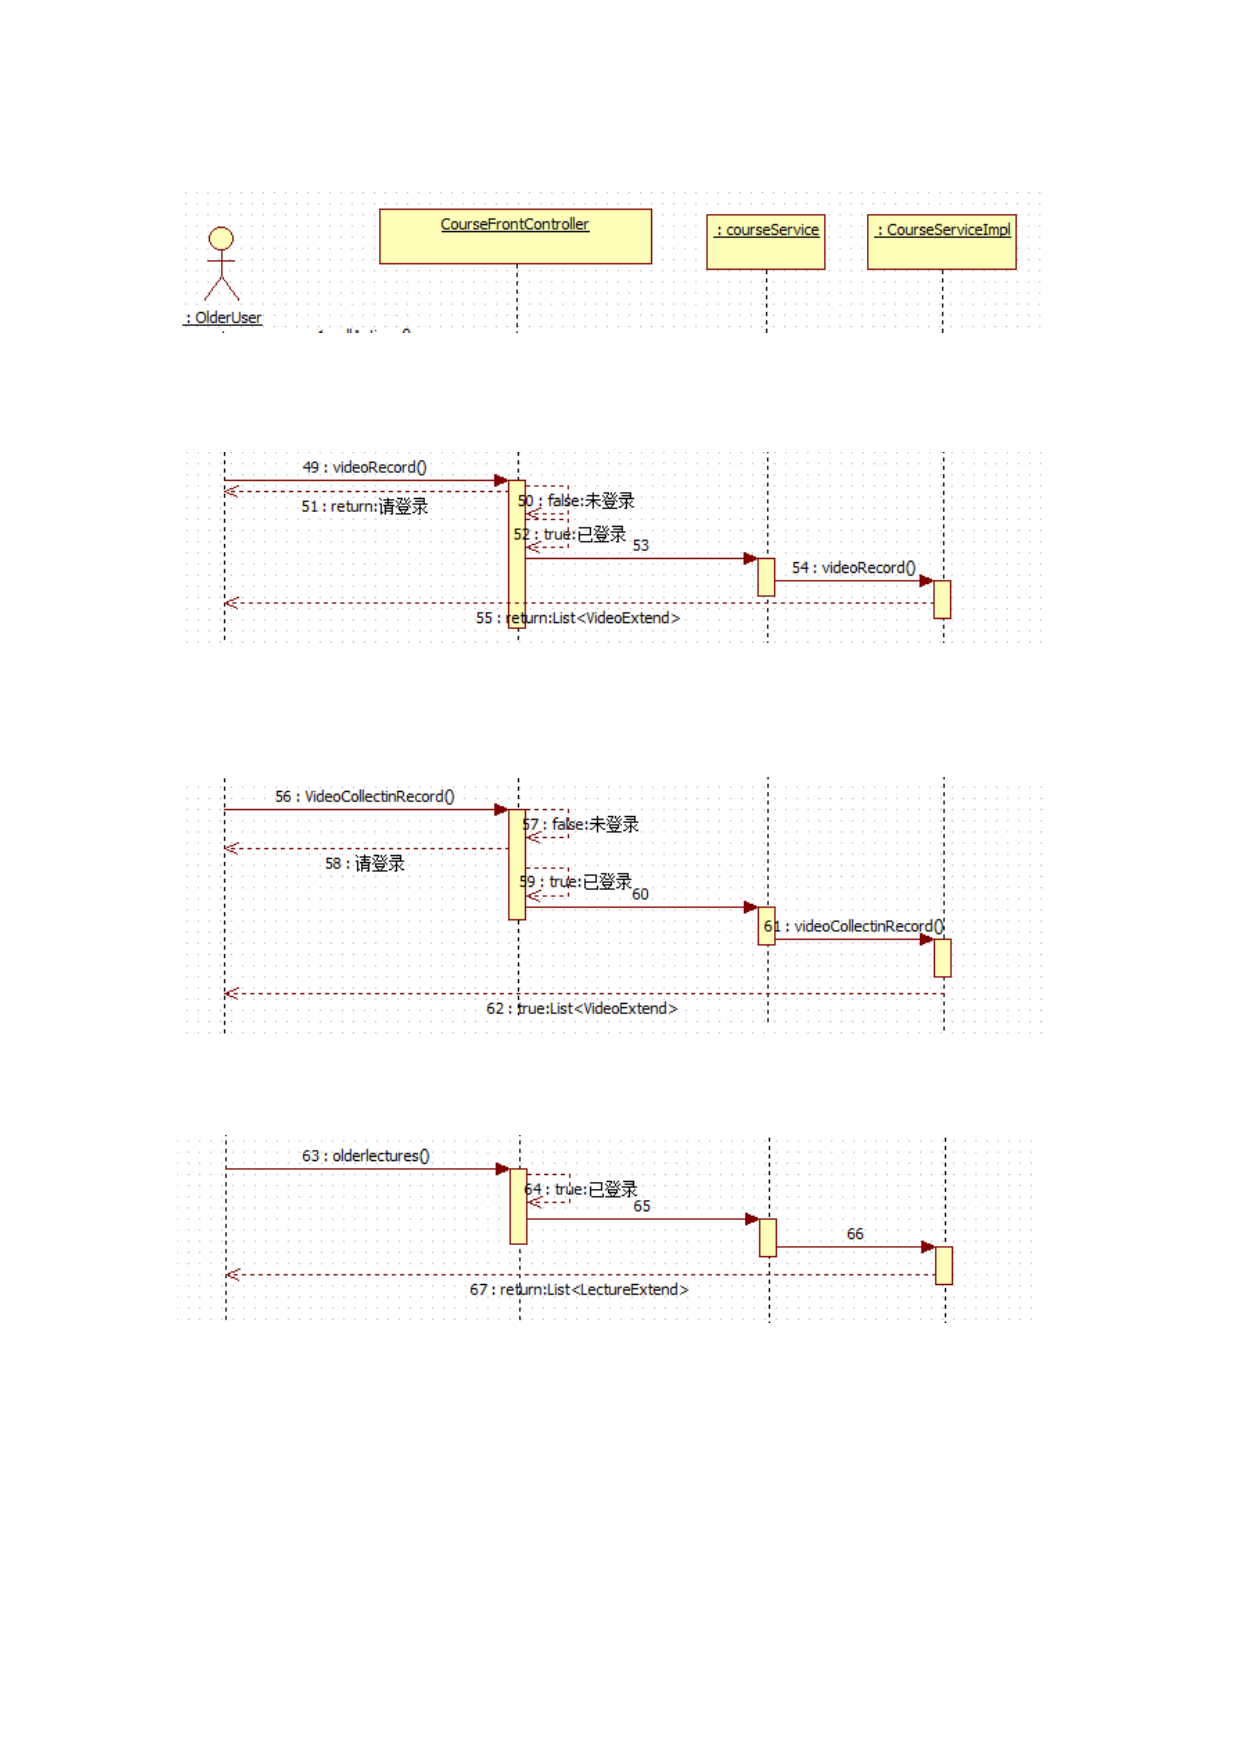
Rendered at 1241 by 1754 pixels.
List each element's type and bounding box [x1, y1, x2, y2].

picture [177, 452, 1043, 643]
picture [177, 192, 1042, 333]
picture [177, 1135, 1042, 1323]
picture [177, 777, 1042, 1035]
